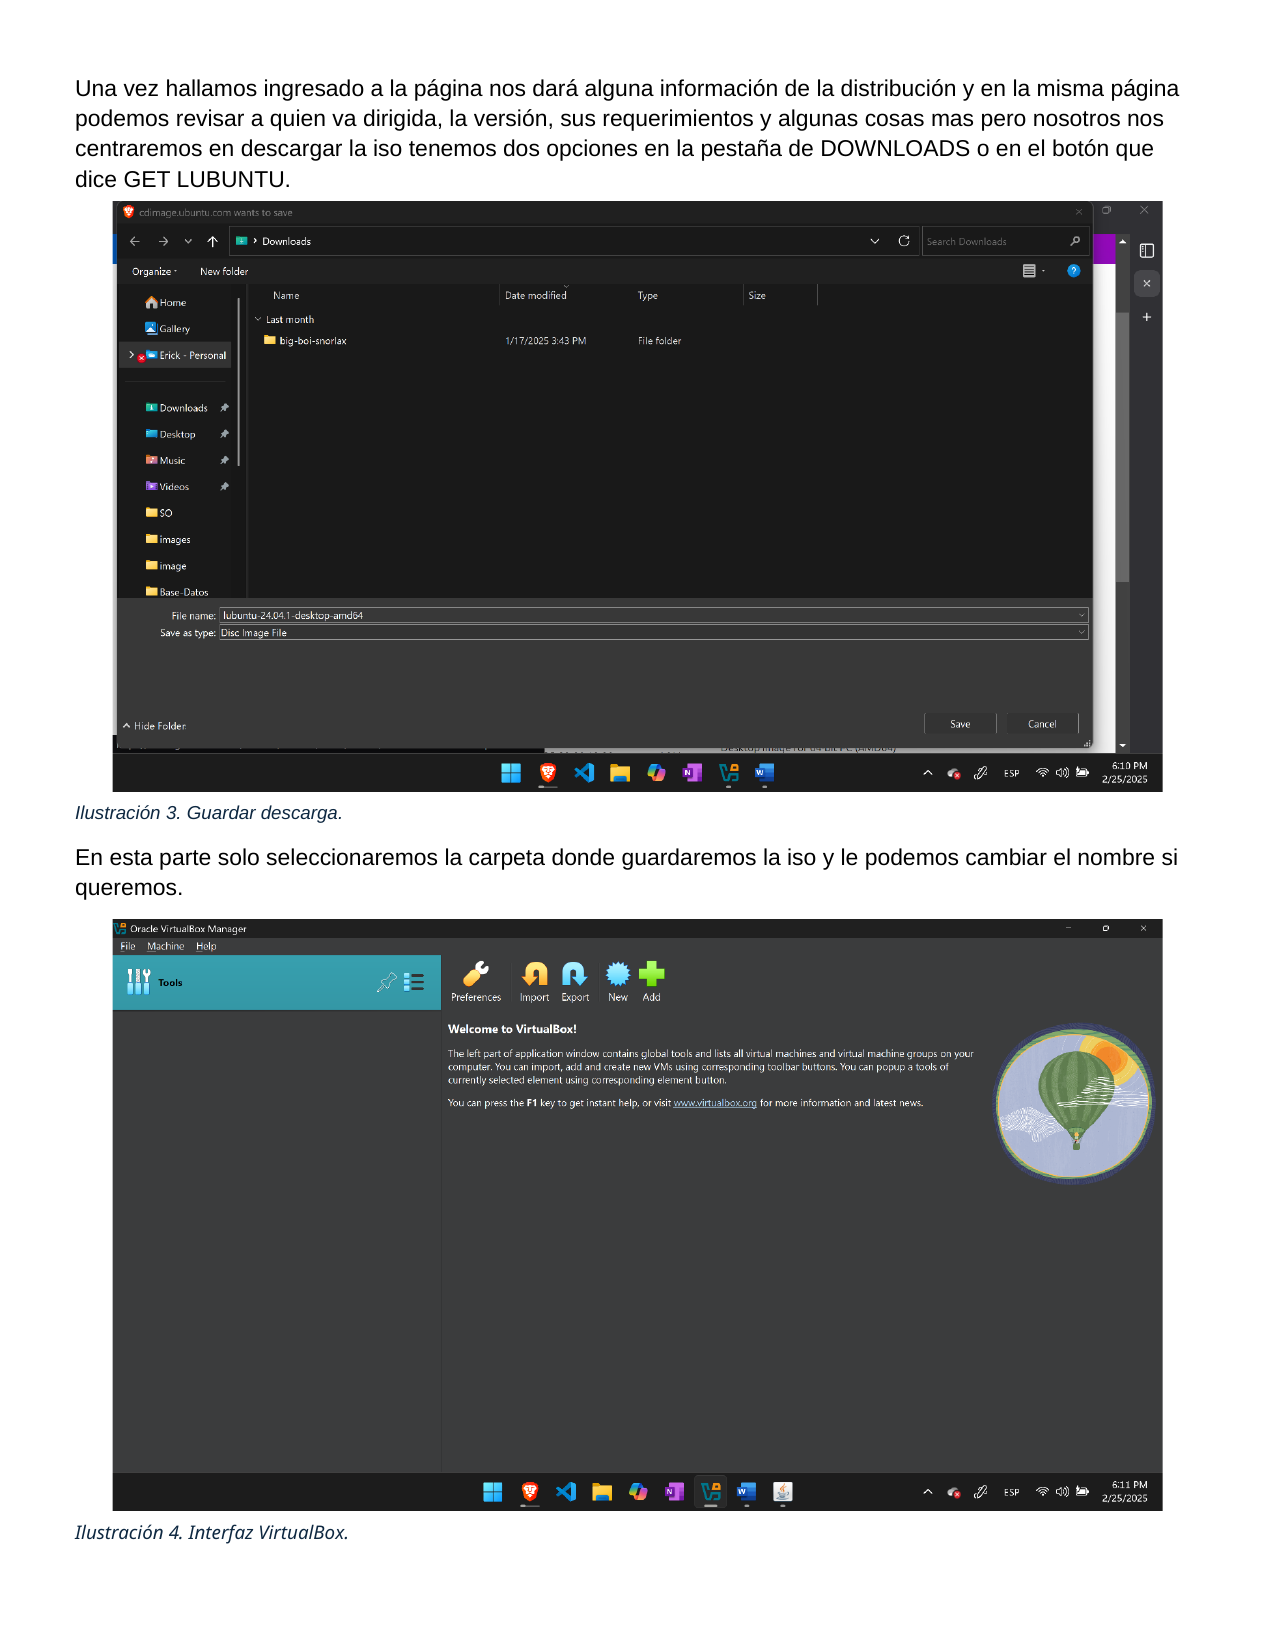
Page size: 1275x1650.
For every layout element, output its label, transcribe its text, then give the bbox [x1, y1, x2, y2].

picture [112, 201, 1163, 792]
text En esta parte solo seleccionaremos la carpeta donde guardaremos la iso y le podemos cambiar el nombre si queremos. [75, 844, 1200, 901]
text Una vez hallamos ingresado a la página nos dará alguna información de la distribución y en la misma página podemos revisar a quien va dirigida, la versión, sus requerimientos y algunas cosas mas pero nosotros nos centraremos en descargar la iso tenemos dos opciones en la pestaña de DOWNLOADS o en el botón que dice GET LUBUNTU. [75, 75, 1200, 192]
picture [112, 919, 1163, 1511]
